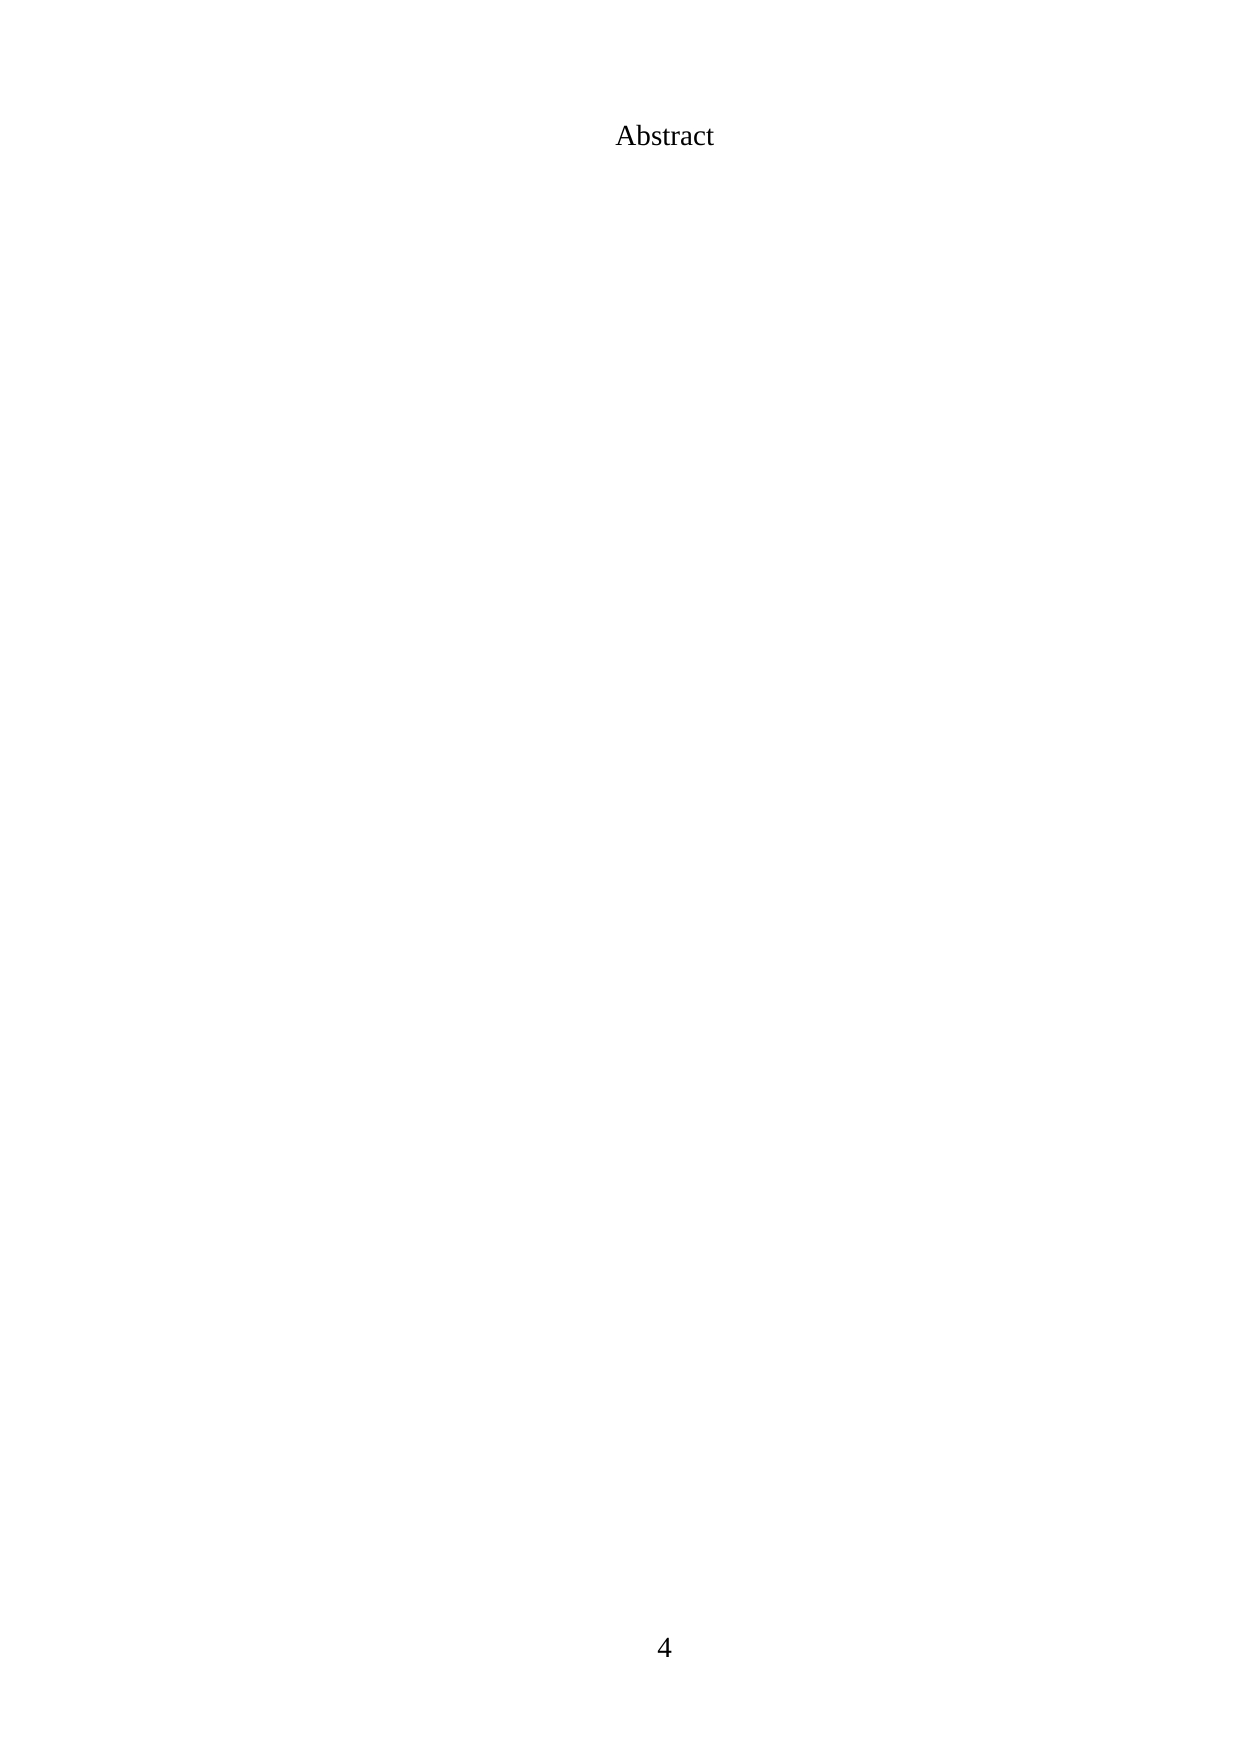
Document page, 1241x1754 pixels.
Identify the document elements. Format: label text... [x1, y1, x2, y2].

text Abstract [177, 118, 1152, 152]
